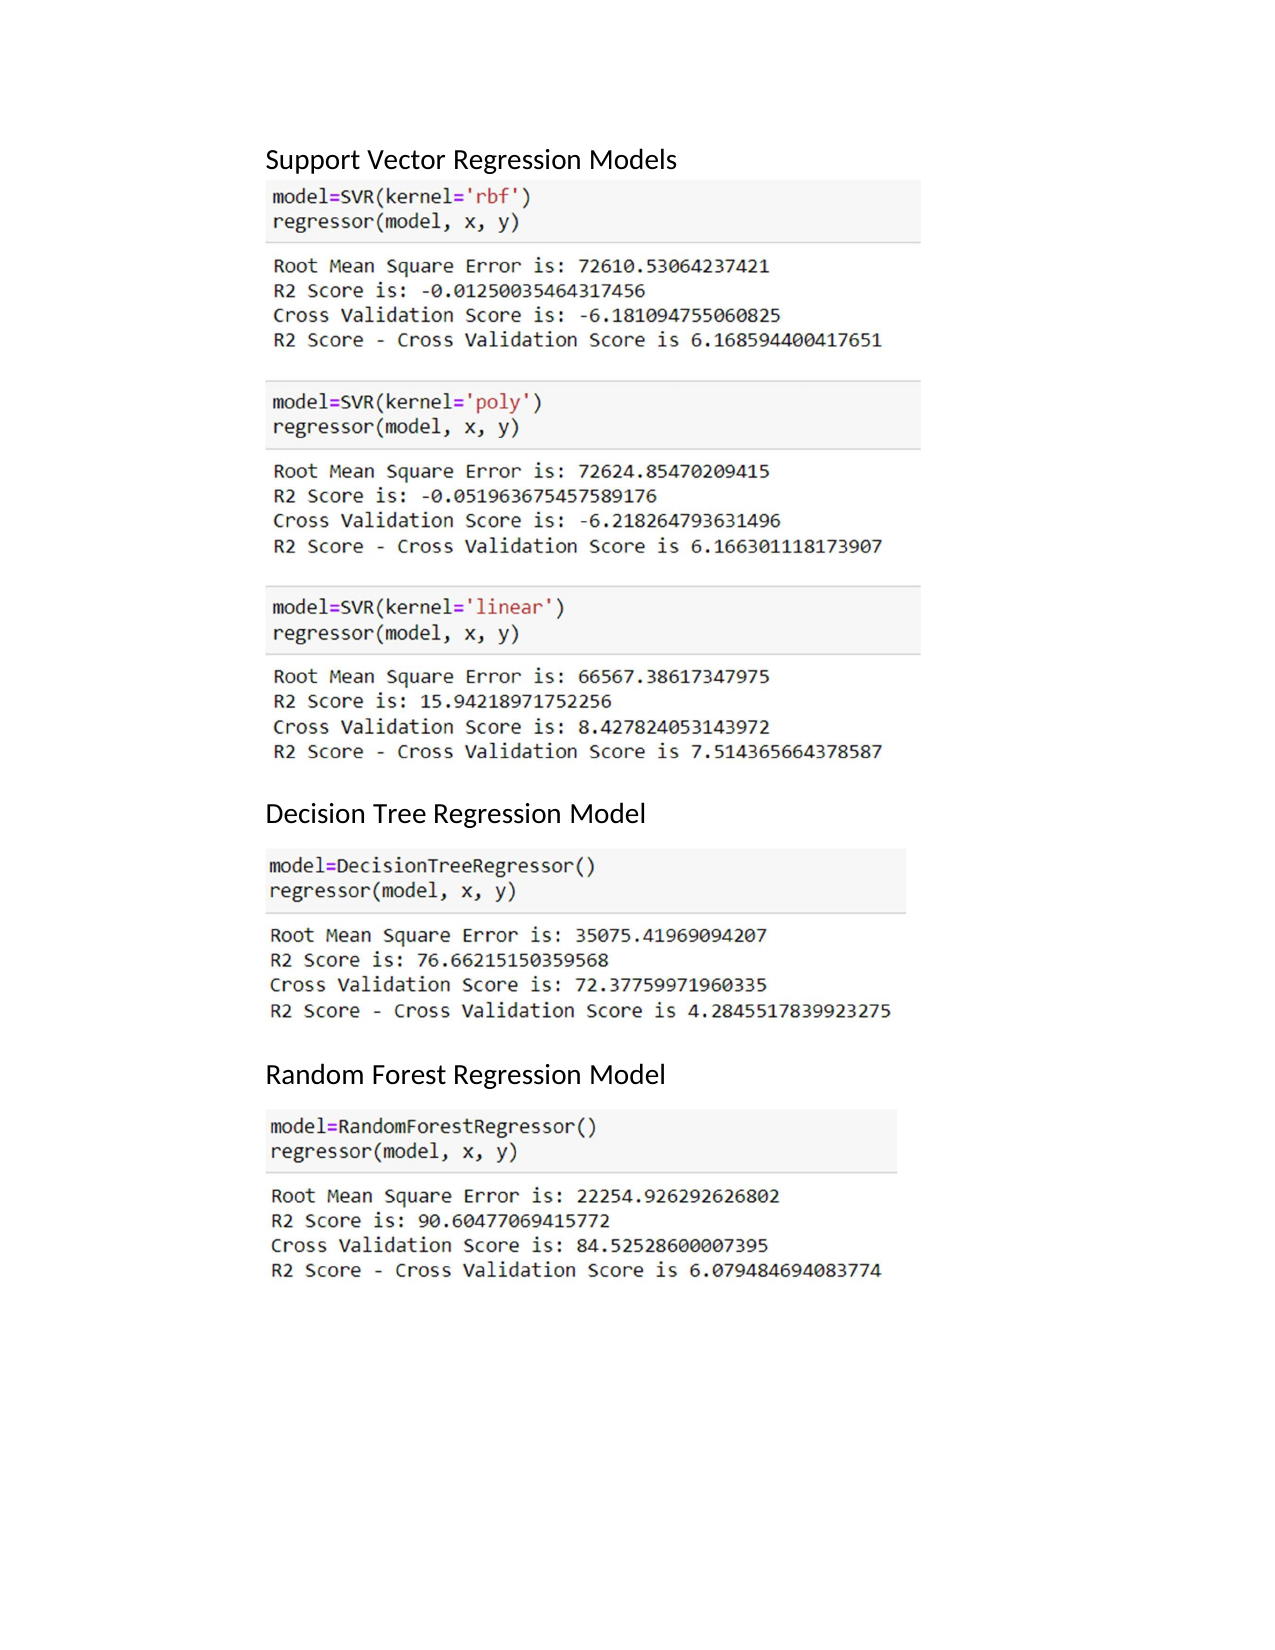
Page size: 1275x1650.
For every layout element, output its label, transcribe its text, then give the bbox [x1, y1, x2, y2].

text Decision Tree Regression Model [265, 795, 1160, 831]
text Support Vector Regression Models [265, 141, 1160, 177]
picture [265, 179, 921, 765]
picture [265, 848, 907, 1022]
picture [265, 1109, 898, 1283]
text Random Forest Regression Model [265, 1056, 1160, 1091]
